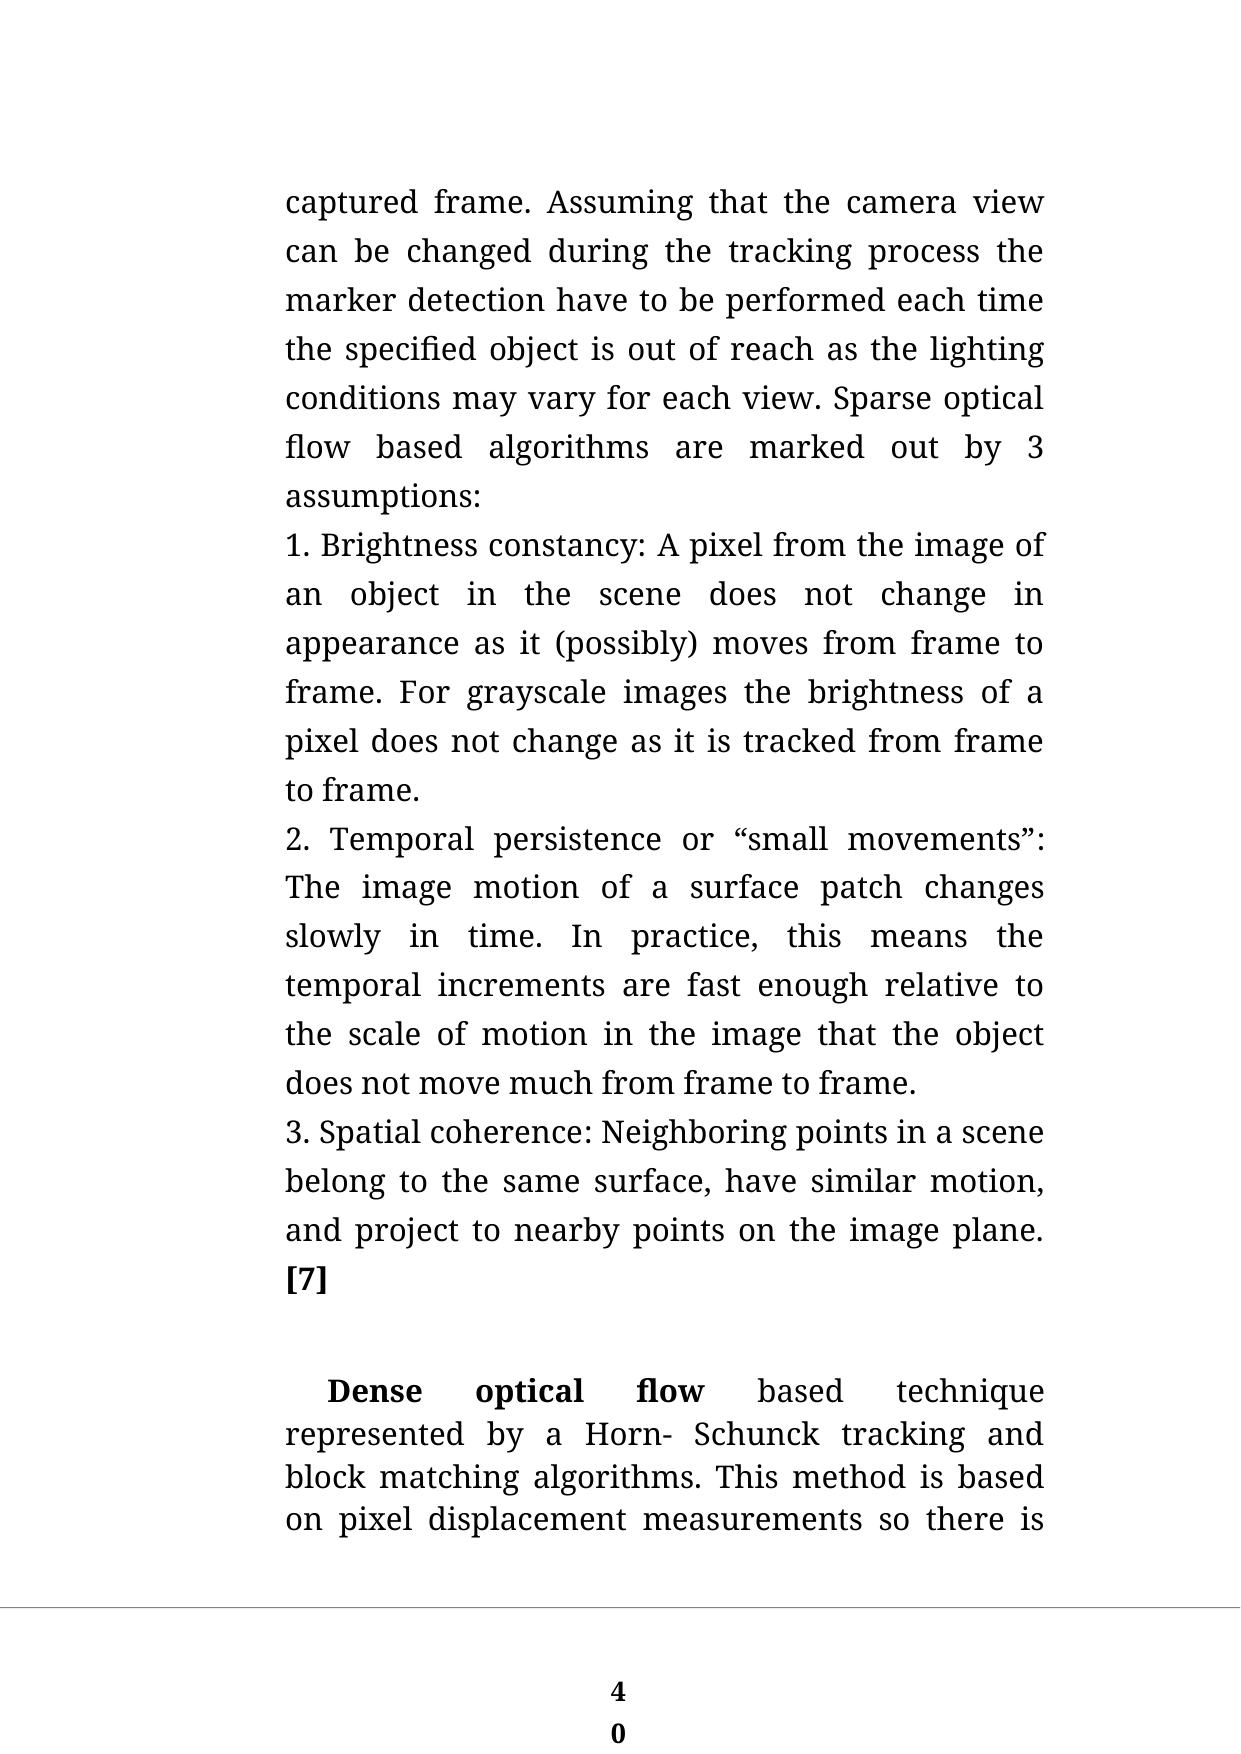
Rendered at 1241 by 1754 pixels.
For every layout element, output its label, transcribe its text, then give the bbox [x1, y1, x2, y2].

list 3. Spatial coherence: Neighboring points in a scene belong to the same surface, have similar motion, and project to nearby points on the image plane. [7] [285, 1110, 1045, 1300]
list 2. Temporal persistence or “small movements”: The image motion of a surface patch changes slowly in time. In practice, this means the temporal increments are fast enough relative to the scale of motion in the image that the object does not move much from frame to frame. [285, 816, 1045, 1104]
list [285, 180, 1045, 810]
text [285, 1369, 1045, 1540]
